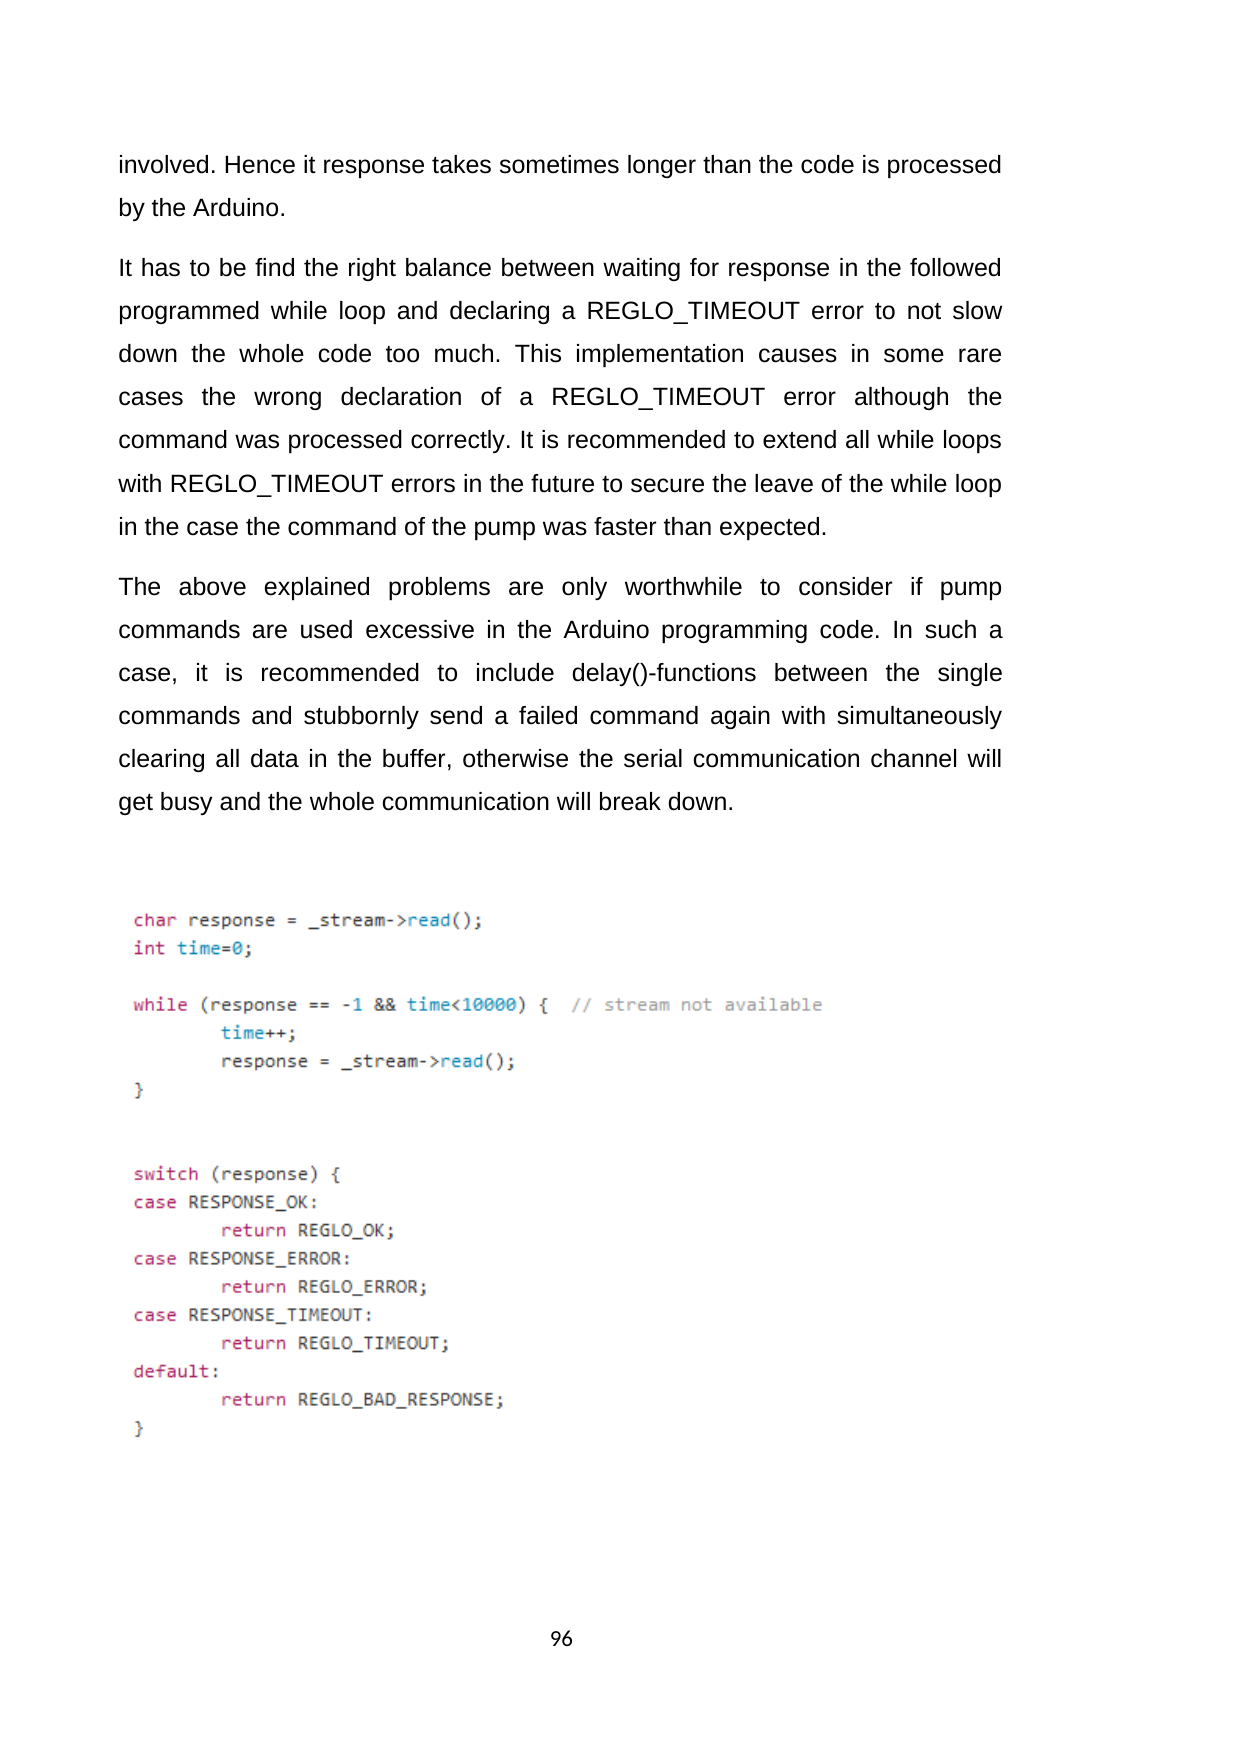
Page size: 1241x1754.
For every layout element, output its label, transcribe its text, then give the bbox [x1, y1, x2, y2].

picture [118, 906, 834, 1445]
text The above explained problems are only worthwhile to consider if pump commands are used excessive in the Arduino programming code. In such a case, it is recommended to include delay()-functions between the single commands and stubbornly send a failed command again with simultaneously clearing all data in the buffer, otherwise the serial communication channel will get busy and the whole communication will break down. [118, 571, 1004, 816]
text It has to be find the right balance between waiting for response in the followed programmed while loop and declaring a REGLO_TIMEOUT error to not slow down the whole code too much. This implementation causes in some rare cases the wrong declaration of a REGLO_TIMEOUT error although the command was processed correctly. It is recommended to extend all while loops with REGLO_TIMEOUT errors in the future to secure the leave of the while loop in the case the command of the pump was faster than expected. [118, 253, 1004, 540]
